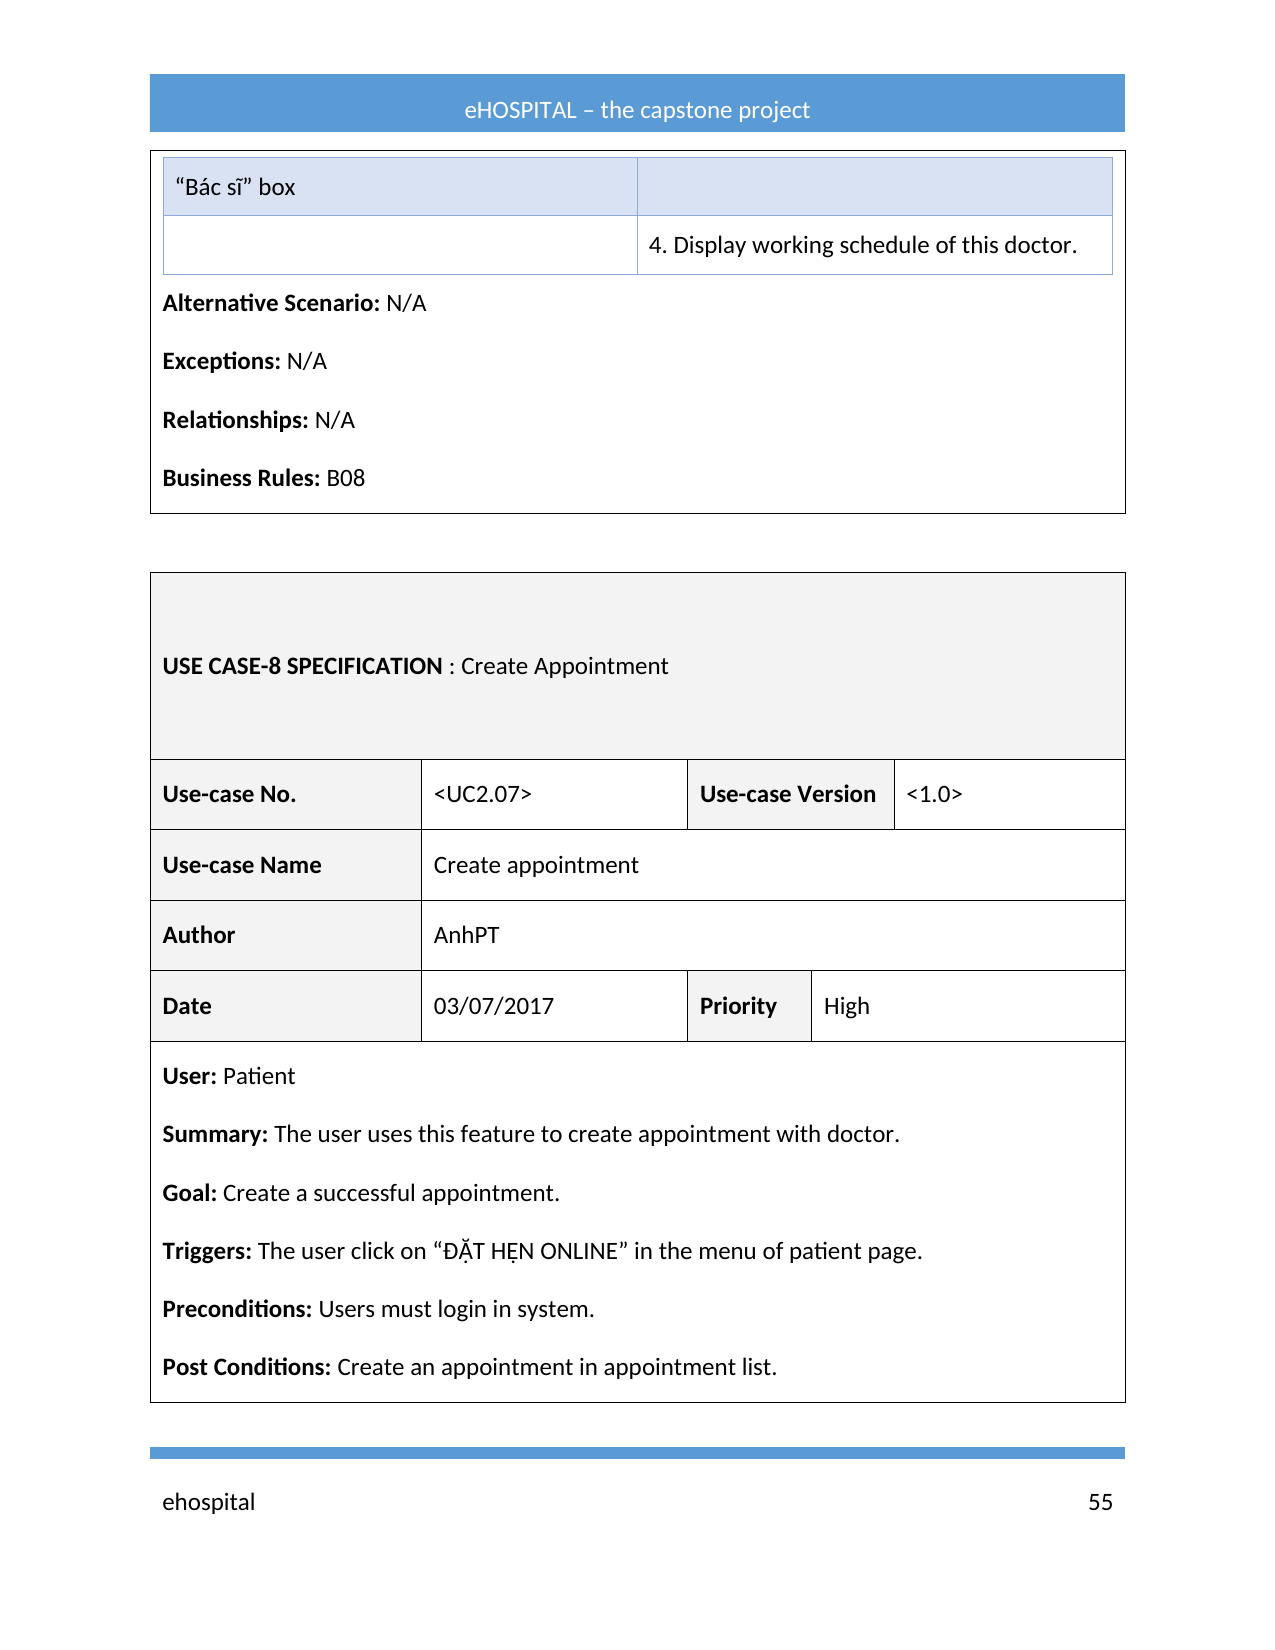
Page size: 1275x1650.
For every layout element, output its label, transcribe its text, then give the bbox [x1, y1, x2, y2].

table_cell Use-case Name [151, 830, 421, 900]
table_cell Author [151, 901, 421, 970]
table_cell <1.0> [895, 760, 1125, 829]
table_cell Use-case Version [688, 760, 894, 829]
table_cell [151, 151, 1125, 513]
table_cell Create appointment [422, 830, 1125, 900]
table_cell AnhPT [422, 901, 1125, 970]
table_cell Priority [688, 971, 811, 1041]
table_cell Use-case No. [151, 760, 421, 829]
table_cell 03/07/2017 [422, 971, 687, 1041]
table_cell High [812, 971, 1125, 1041]
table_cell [151, 1042, 1125, 1402]
table_cell Date [151, 971, 421, 1041]
table_header USE CASE-8 SPECIFICATION : Create Appointment [151, 573, 1125, 759]
table_cell <UC2.07> [422, 760, 687, 829]
